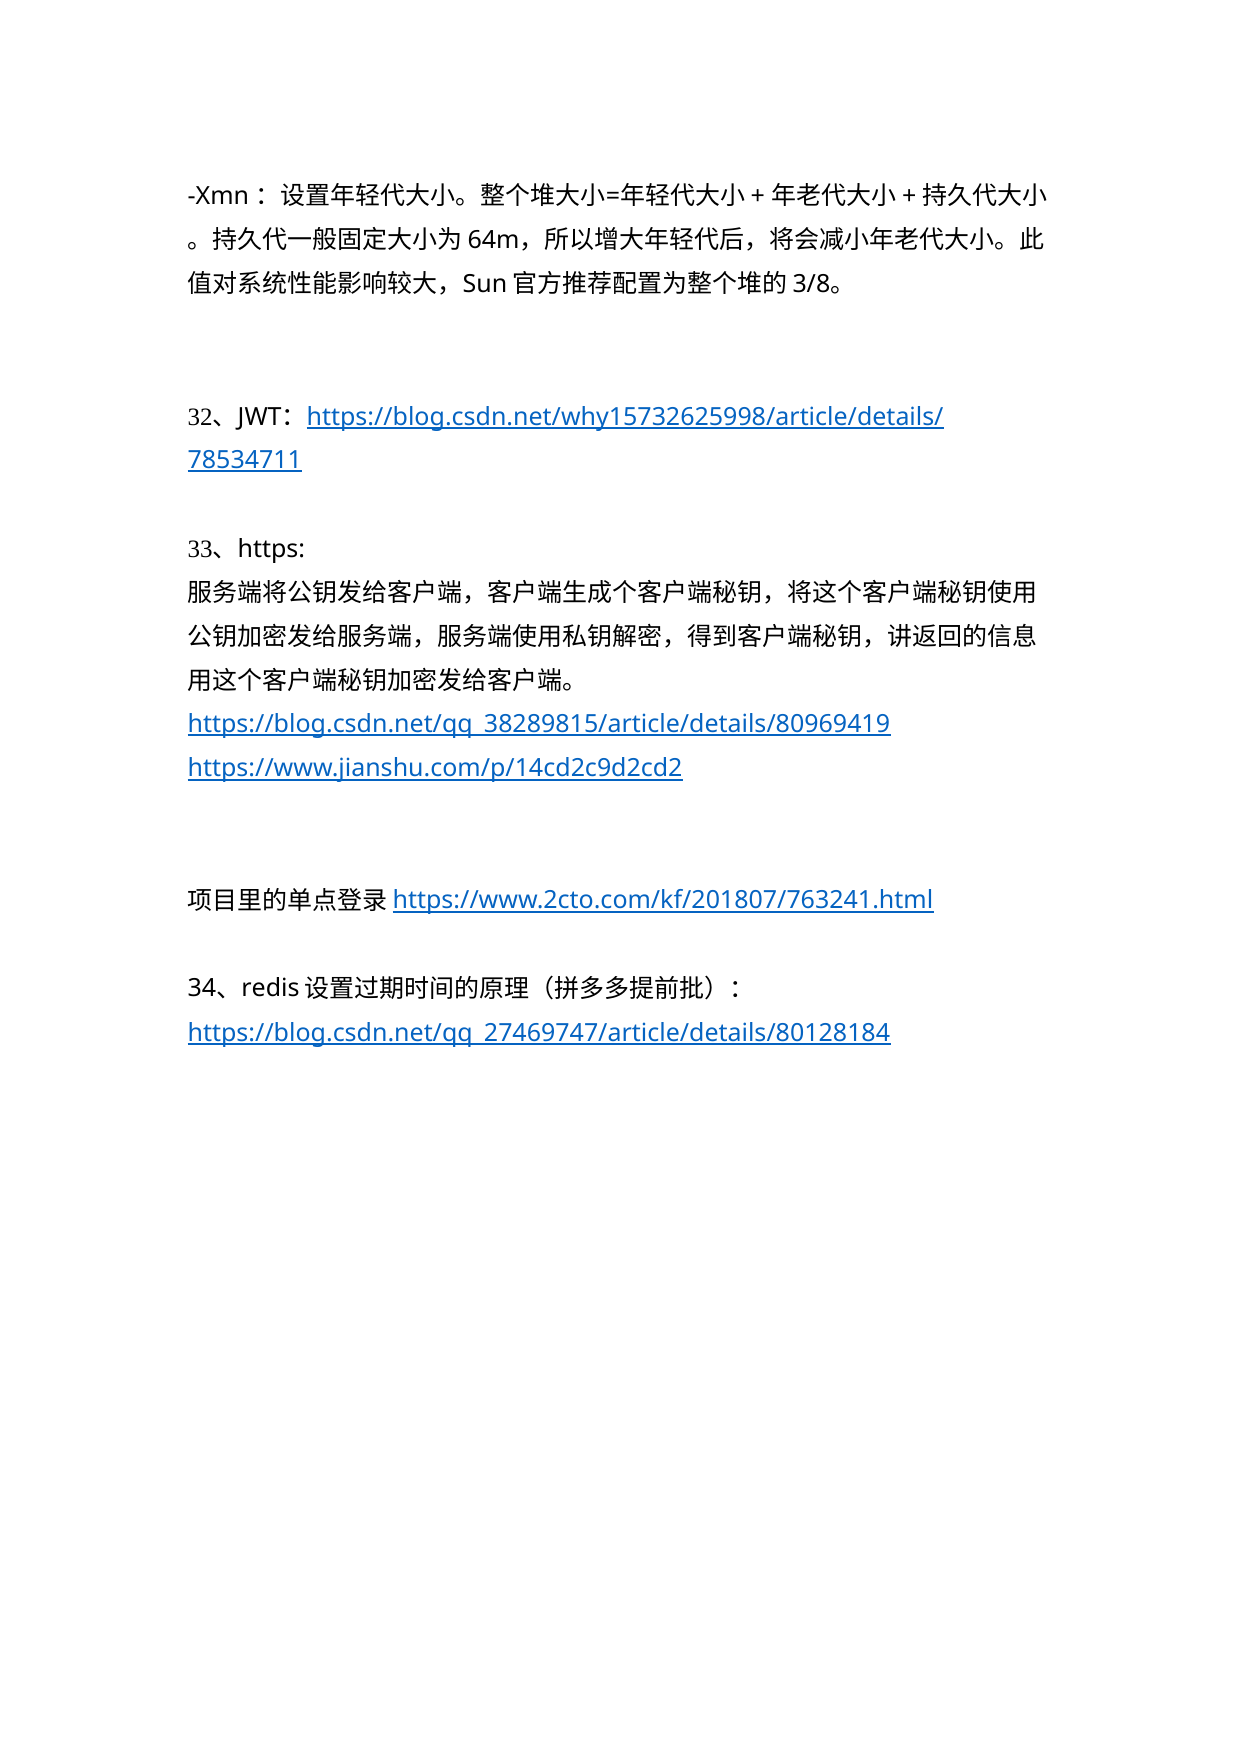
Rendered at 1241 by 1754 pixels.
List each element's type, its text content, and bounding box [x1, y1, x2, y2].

text -Xmn ：设置年轻代大小。整个堆大小=年轻代大小 + 年老代大小 + 持久代大小 。持久代一般固定大小为64m，所以增大年轻代后，将会减小年老代大小。此值对系统性能影响较大，Sun官方推荐配置为整个堆的3/8。 [187, 172, 1053, 304]
text 服务端将公钥发给客户端，客户端生成个客户端秘钥，将这个客户端秘钥使用公钥加密发给服务端，服务端使用私钥解密，得到客户端秘钥，讲返回的信息用这个客户端秘钥加密发给客户端。 [187, 568, 1053, 701]
text https://blog.csdn.net/qq_38289815/article/details/80969419 [187, 701, 1053, 745]
text https://blog.csdn.net/qq_27469747/article/details/80128184 [187, 1009, 1053, 1053]
text 34、redis设置过期时间的原理（拼多多提前批）： [187, 965, 1053, 1009]
text 33、https: [187, 524, 1053, 568]
text https://www.jianshu.com/p/14cd2c9d2cd2 [187, 745, 1053, 789]
text 32、JWT：https://blog.csdn.net/why15732625998/article/details/78534711 [187, 392, 1053, 480]
text 项目里的单点登录https://www.2cto.com/kf/201807/763241.html [187, 877, 1053, 921]
